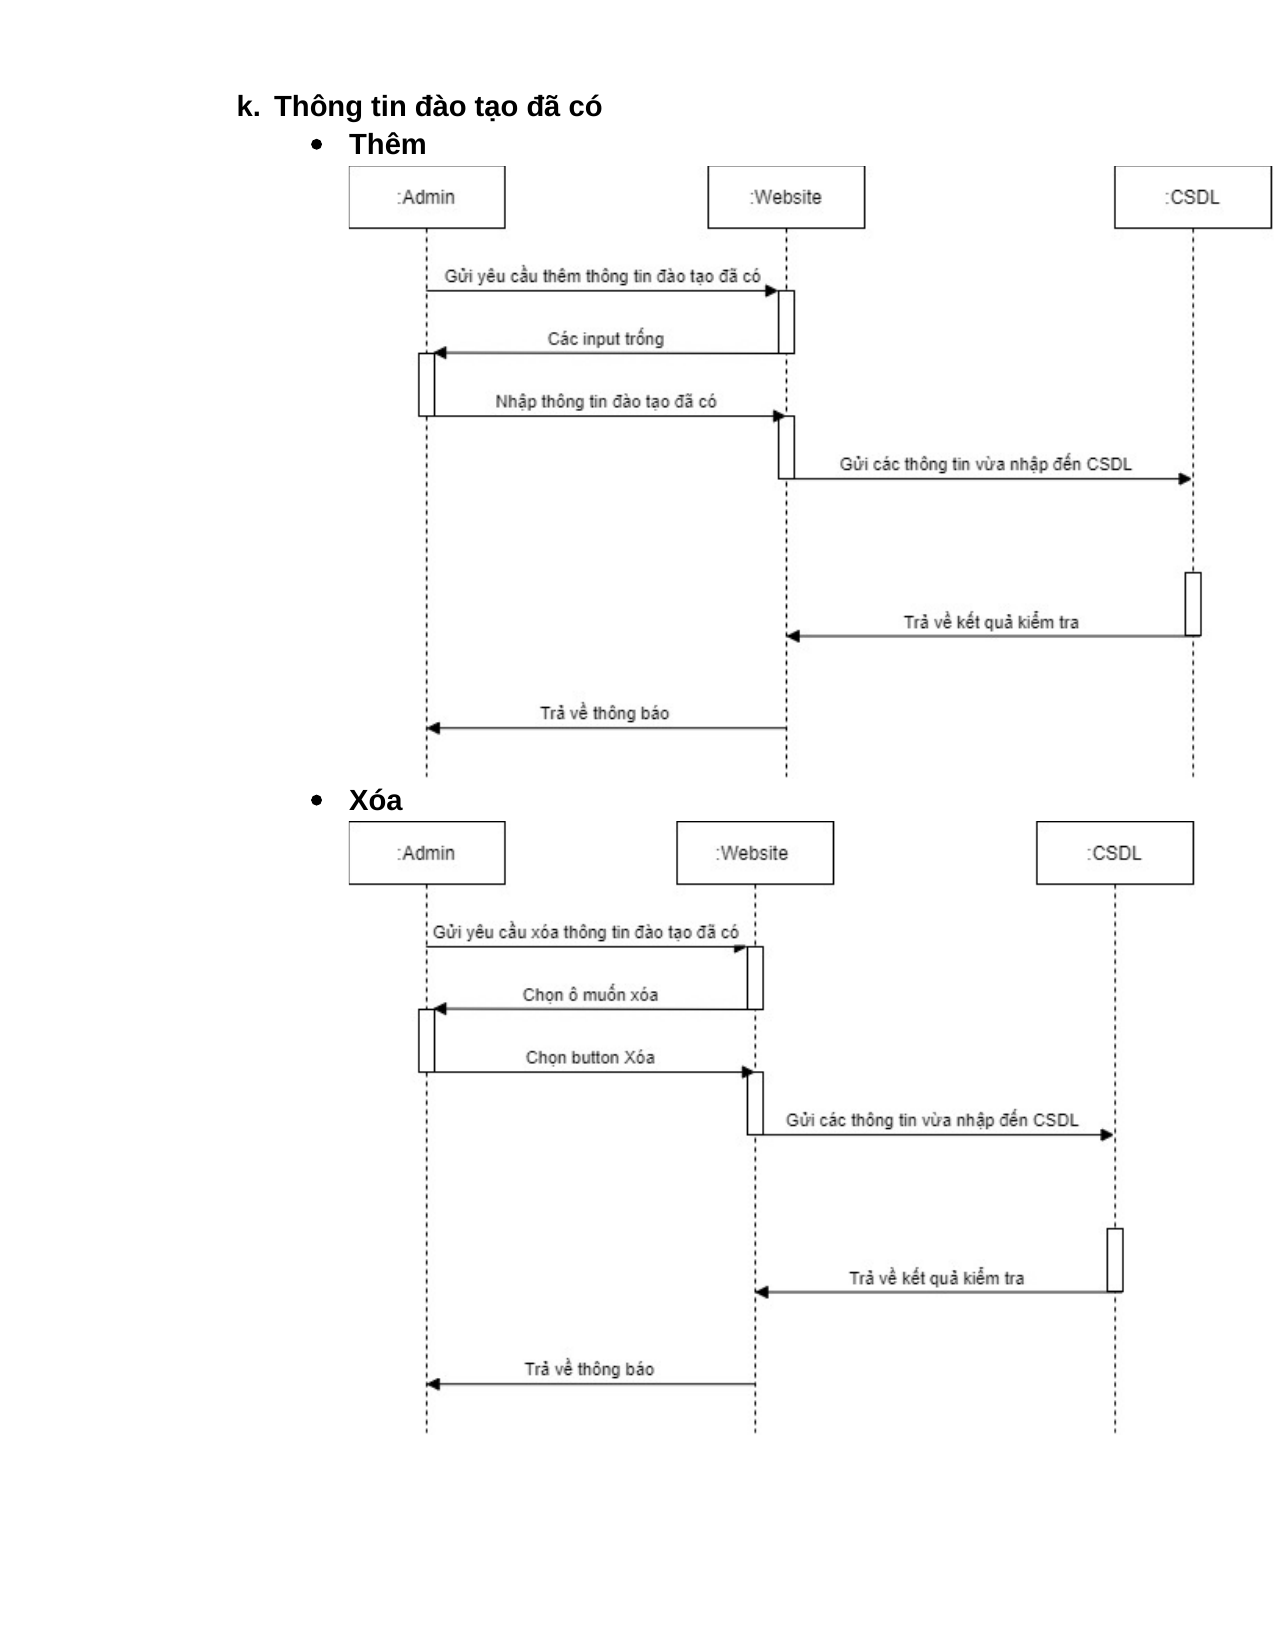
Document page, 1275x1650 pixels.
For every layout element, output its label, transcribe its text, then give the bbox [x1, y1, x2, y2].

list Thêm [311, 127, 1186, 161]
list Xóa [311, 783, 1186, 817]
list Thông tin đào tạo đã có [236, 89, 1186, 122]
picture [348, 166, 1274, 779]
picture [348, 821, 1196, 1435]
